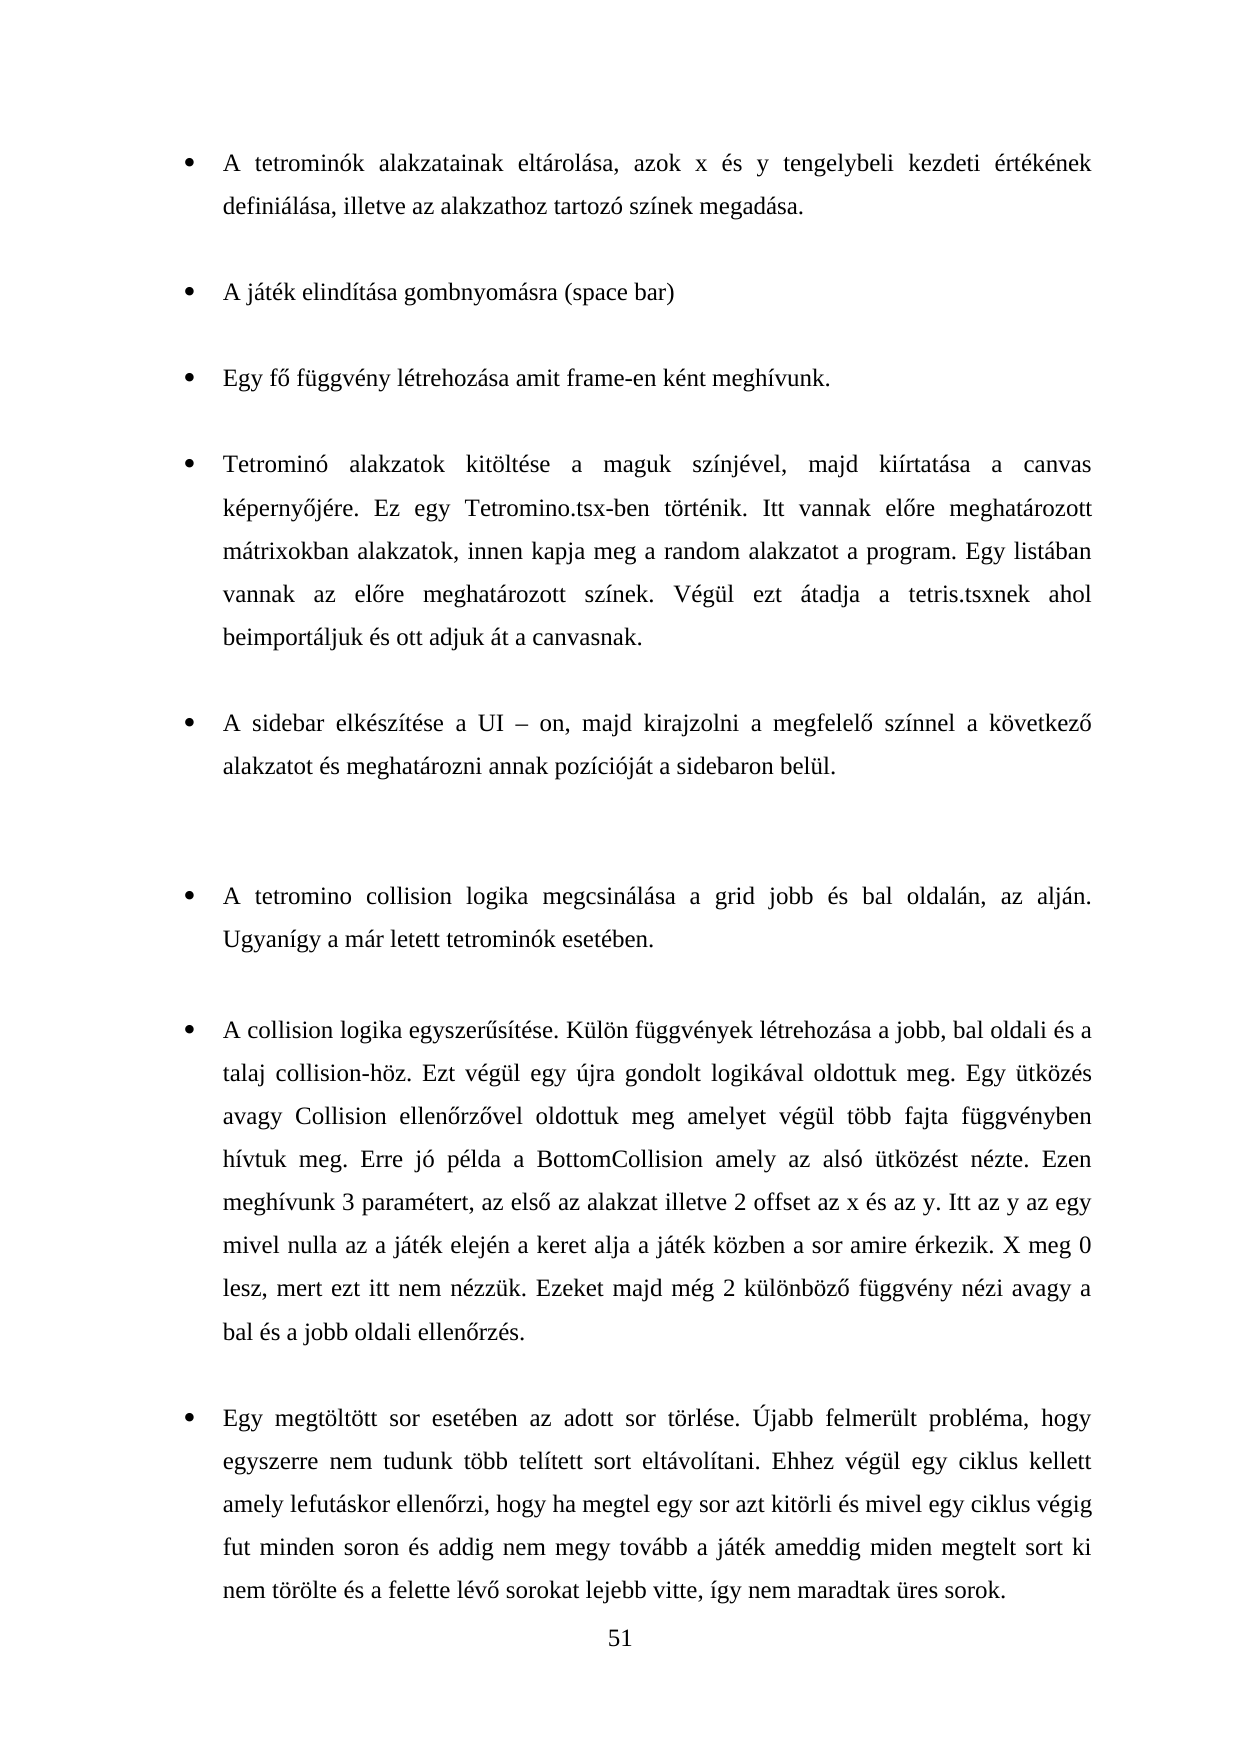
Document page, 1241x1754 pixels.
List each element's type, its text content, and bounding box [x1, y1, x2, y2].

list Egy fő függvény létrehozása amit frame-en ként meghívunk. [185, 363, 1093, 392]
list A játék elindítása gombnyomásra (space bar) [185, 277, 1093, 306]
list Egy megtöltött sor esetében az adott sor törlése. Újabb felmerült probléma, hogy egyszerre nem tudunk több telített sort eltávolítani. Ehhez végül egy ciklus kellett amely lefutáskor ellenőrzi, hogy ha megtel egy sor azt kitörli és mivel egy ciklus végig fut minden soron és addig nem megy tovább a játék ameddig miden megtelt sort ki nem törölte és a felette lévő sorokat lejebb vitte, így nem maradtak üres sorok. [185, 1403, 1093, 1604]
list A sidebar elkészítése a UI – on, majd kirajzolni a megfelelő színnel a következő alakzatot és meghatározni annak pozícióját a sidebaron belül. [185, 708, 1093, 780]
list A collision logika egyszerűsítése. Külön függvények létrehozása a jobb, bal oldali és a talaj collision-höz. Ezt végül egy újra gondolt logikával oldottuk meg. Egy ütközés avagy Collision ellenőrzővel oldottuk meg amelyet végül több fajta függvényben hívtuk meg. Erre jó példa a BottomCollision amely az alsó ütközést nézte. Ezen meghívunk 3 paramétert, az első az alakzat illetve 2 offset az x és az y. Itt az y az egy mivel nulla az a játék elején a keret alja a játék közben a sor amire érkezik. X meg 0 lesz, mert ezt itt nem nézzük. Ezeket majd még 2 különböző függvény nézi avagy a bal és a jobb oldali ellenőrzés. [185, 1015, 1093, 1345]
list A tetrominók alakzatainak eltárolása, azok x és y tengelybeli kezdeti értékének definiálása, illetve az alakzathoz tartozó színek megadása. [185, 148, 1093, 219]
list A tetromino collision logika megcsinálása a grid jobb és bal oldalán, az alján. Ugyanígy a már letett tetrominók esetében. [185, 881, 1093, 953]
list Tetrominó alakzatok kitöltése a maguk színjével, majd kiírtatása a canvas képernyőjére. Ez egy Tetromino.tsx-ben történik. Itt vannak előre meghatározott mátrixokban alakzatok, innen kapja meg a random alakzatot a program. Egy listában vannak az előre meghatározott színek. Végül ezt átadja a tetris.tsxnek ahol beimportáljuk és ott adjuk át a canvasnak. [185, 449, 1093, 651]
